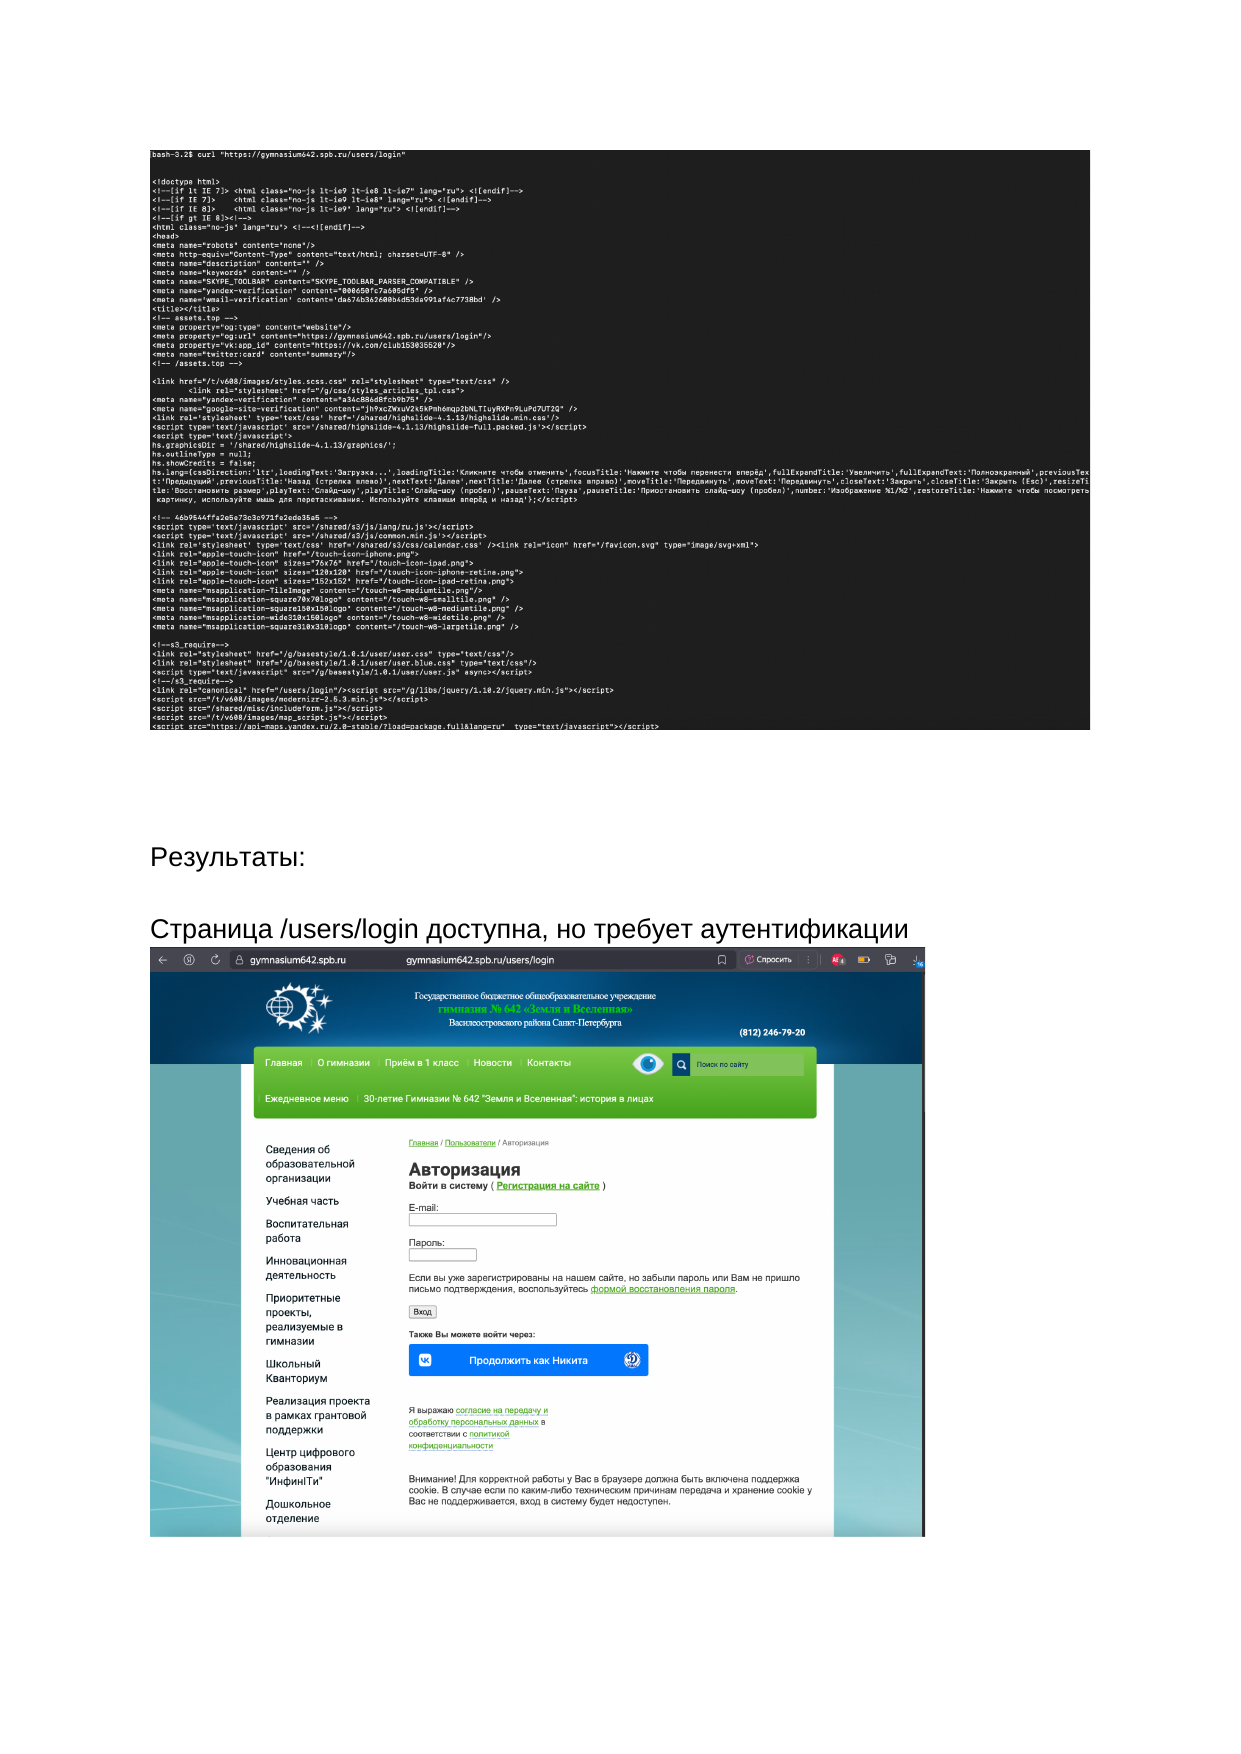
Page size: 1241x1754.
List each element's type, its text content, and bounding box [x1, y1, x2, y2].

text Результаты: [150, 841, 1090, 872]
picture [150, 150, 1091, 730]
picture [150, 947, 926, 1537]
